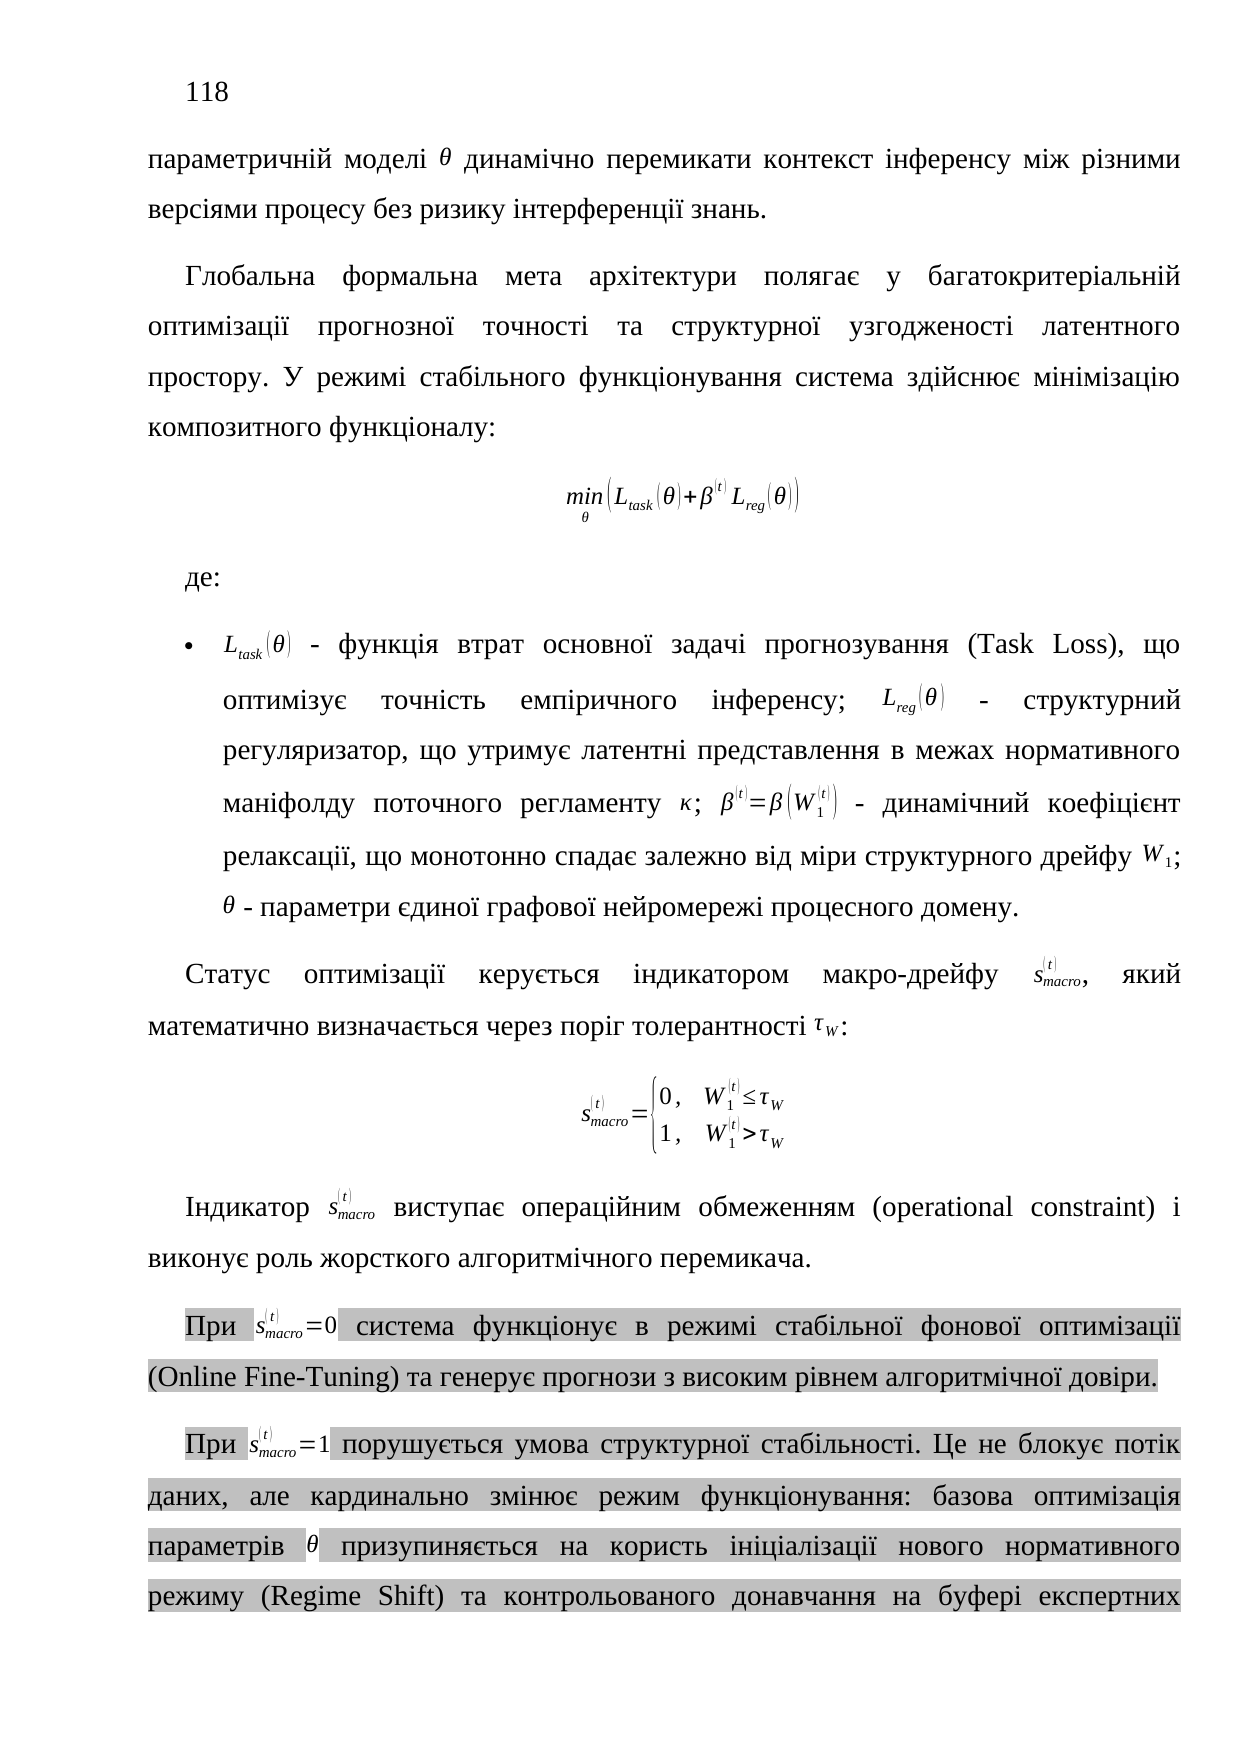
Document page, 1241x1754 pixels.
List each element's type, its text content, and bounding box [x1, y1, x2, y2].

text При система функціонує в режимі стабільної фонової оптимізації (Online Fine-Tuning) та генерує прогнози з високим рівнем алгоритмічної довіри. [148, 1307, 1181, 1392]
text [148, 141, 1181, 225]
list - функція втрат основної задачі прогнозування (Task Loss), що оптимізує точність емпіричного інференсу; - структурний регуляризатор, що утримує латентні представлення в межах нормативного маніфолду поточного регламенту ; - динамічний коефіцієнт релаксації, що монотонно спадає залежно від міри структурного дрейфу ; - параметри єдиної графової нейромережі процесного домену. [185, 626, 1181, 922]
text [148, 1511, 1181, 1579]
text Індикатор виступає операційним обмеженням (operational constraint) і виконує роль жорсткого алгоритмічного перемикача. [148, 1188, 1181, 1273]
text Статус оптимізації керується індикатором макро-дрейфу , який математично визначається через поріг толерантності : [148, 956, 1181, 1041]
text Глобальна формальна мета архітектури полягає у багатокритеріальній оптимізації прогнозної точності та структурної узгодженості латентного простору. У режимі стабільного функціонування система здійснює мінімізацію композитного функціоналу: [148, 258, 1181, 443]
text де: [148, 559, 1181, 593]
